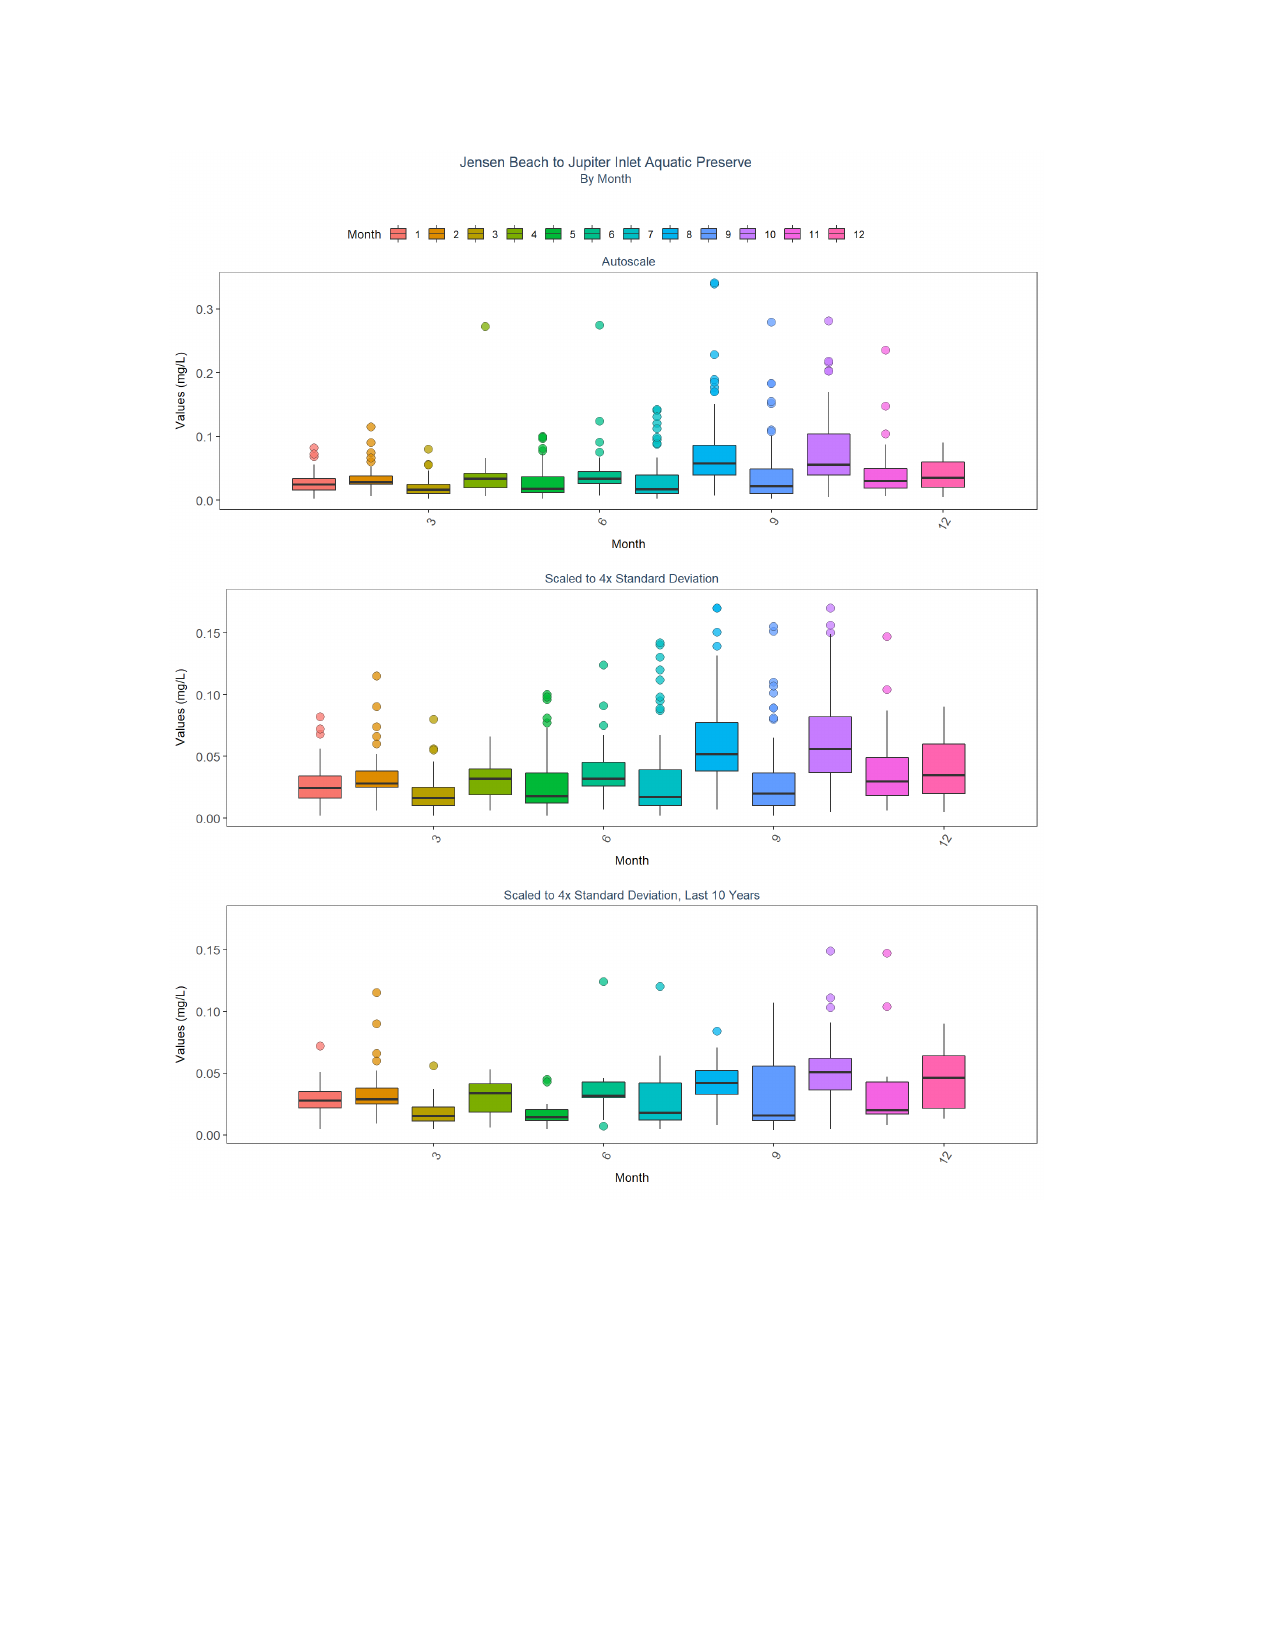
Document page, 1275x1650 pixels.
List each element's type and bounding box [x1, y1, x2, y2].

picture [168, 150, 1044, 1200]
